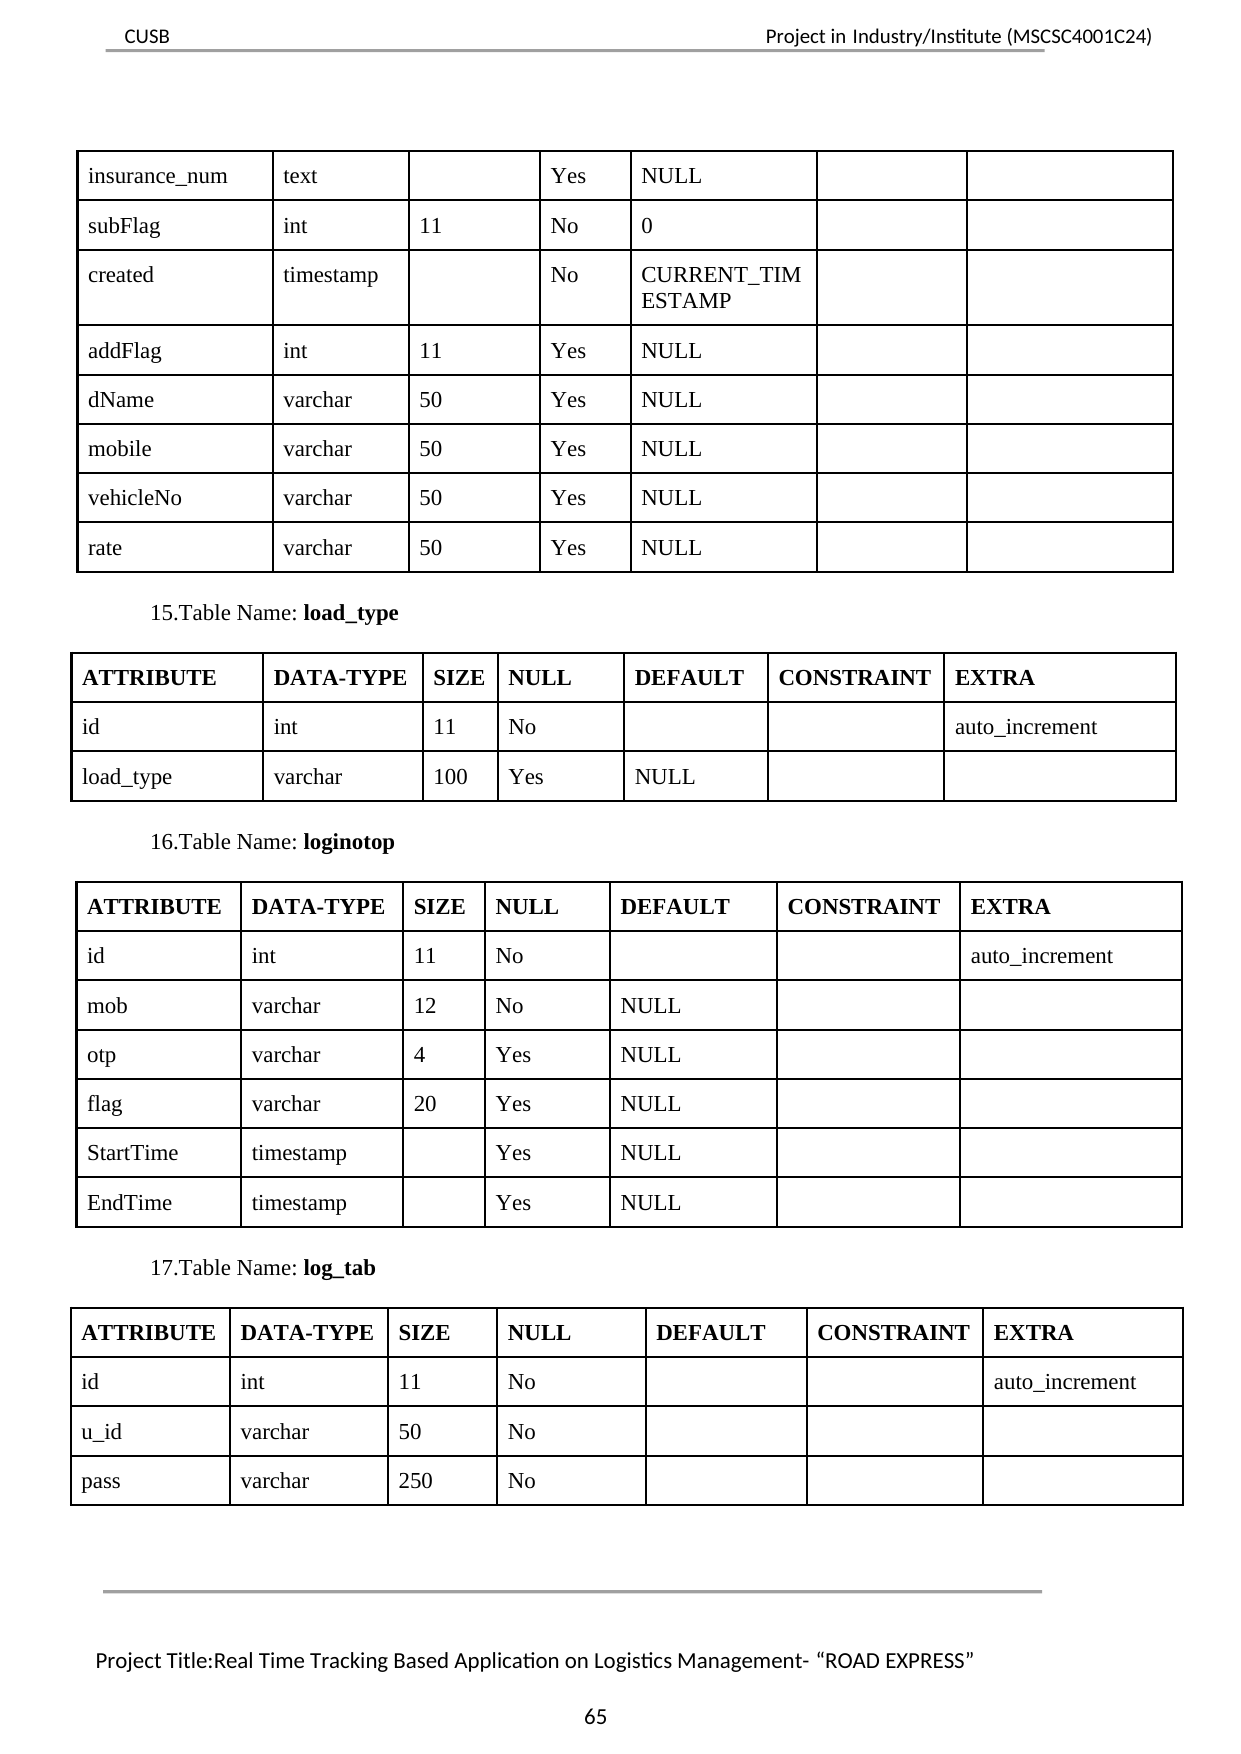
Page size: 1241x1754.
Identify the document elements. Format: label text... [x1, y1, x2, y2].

table_header ATTRIBUTE [73, 654, 262, 701]
table_cell [984, 1407, 1182, 1454]
table_cell [611, 932, 776, 979]
table_cell NULL [611, 1080, 776, 1127]
table_cell [818, 251, 966, 324]
table_cell 11 [389, 1358, 496, 1405]
table_cell NULL [632, 376, 816, 423]
table_header DEFAULT [647, 1309, 806, 1356]
table_cell varchar [242, 1080, 402, 1127]
table_cell u_id [72, 1407, 229, 1454]
table_cell NULL [632, 326, 816, 373]
table_cell [808, 1407, 982, 1454]
table_cell 50 [410, 474, 539, 521]
table_cell otp [78, 1031, 240, 1078]
table_cell auto_increment [945, 703, 1175, 750]
table_header DATA-TYPE [264, 654, 422, 701]
table_cell [984, 1457, 1182, 1504]
table_cell 11 [424, 703, 497, 750]
table_cell CURRENT_TIMESTAMP [632, 251, 816, 324]
table_cell No [541, 201, 630, 248]
table_cell auto_increment [961, 932, 1181, 979]
table_cell [647, 1407, 806, 1454]
table_cell [818, 326, 966, 373]
table_cell [778, 1080, 959, 1127]
table_cell [818, 376, 966, 423]
table_header DATA-TYPE [242, 883, 402, 930]
table_header SIZE [404, 883, 484, 930]
table_cell No [541, 251, 630, 324]
table_cell [818, 425, 966, 472]
table_cell [404, 1178, 484, 1226]
table_cell [961, 1031, 1181, 1078]
table_header EXTRA [945, 654, 1175, 701]
table_cell [968, 201, 1172, 248]
table_cell flag [78, 1080, 240, 1127]
table_cell [808, 1457, 982, 1504]
table_header DEFAULT [611, 883, 776, 930]
table_cell Yes [541, 474, 630, 521]
text 17.Table Name: log_tab [150, 1254, 1106, 1280]
table_header EXTRA [961, 883, 1181, 930]
table_cell 11 [410, 201, 539, 248]
table_cell int [274, 326, 408, 373]
table_cell id [72, 1358, 229, 1405]
table_cell [968, 523, 1172, 571]
table_cell [778, 1129, 959, 1176]
table_cell [404, 1129, 484, 1176]
table_cell 20 [404, 1080, 484, 1127]
text 16.Table Name: loginotop [150, 828, 1106, 854]
table_cell Yes [541, 326, 630, 373]
table_cell 50 [410, 523, 539, 571]
table_cell varchar [274, 523, 408, 571]
table_cell timestamp [242, 1178, 402, 1226]
table_header DEFAULT [625, 654, 767, 701]
table_cell [968, 376, 1172, 423]
table_cell 11 [410, 326, 539, 373]
table_cell [778, 932, 959, 979]
table_cell [647, 1457, 806, 1504]
table_cell [961, 1178, 1181, 1226]
table_cell EndTime [78, 1178, 240, 1226]
text 15.Table Name: load_type [150, 599, 1106, 625]
table_cell varchar [242, 1031, 402, 1078]
table_cell [961, 981, 1181, 1028]
table_cell int [264, 703, 422, 750]
table_cell vehicleNo [79, 474, 272, 521]
table_cell mob [78, 981, 240, 1028]
table_cell NULL [611, 1178, 776, 1226]
table_cell created [79, 251, 272, 324]
table_cell [818, 523, 966, 571]
table_cell insurance_num [79, 152, 272, 199]
table_cell Yes [486, 1080, 609, 1127]
table_cell [968, 326, 1172, 373]
table_cell pass [72, 1457, 229, 1504]
table_cell [778, 981, 959, 1028]
table_cell No [486, 932, 609, 979]
table_header ATTRIBUTE [72, 1309, 229, 1356]
table_cell varchar [274, 474, 408, 521]
table_cell No [498, 1407, 645, 1454]
table_cell [968, 251, 1172, 324]
table_cell [410, 251, 539, 324]
table_cell Yes [541, 152, 630, 199]
table_cell auto_increment [984, 1358, 1182, 1405]
table_cell NULL [632, 425, 816, 472]
table_cell int [274, 201, 408, 248]
table_header NULL [499, 654, 623, 701]
table_cell varchar [231, 1407, 387, 1454]
table_cell NULL [632, 523, 816, 571]
table_cell 4 [404, 1031, 484, 1078]
table_cell NULL [632, 152, 816, 199]
table_cell id [73, 703, 262, 750]
table_cell Yes [486, 1031, 609, 1078]
table_cell [818, 201, 966, 248]
table_cell Yes [541, 425, 630, 472]
table_cell NULL [611, 1031, 776, 1078]
table_header CONSTRAINT [769, 654, 943, 701]
table_cell [945, 752, 1175, 799]
table_cell No [486, 981, 609, 1028]
table_cell 50 [410, 376, 539, 423]
table_cell [961, 1080, 1181, 1127]
table_cell Yes [486, 1178, 609, 1226]
table_cell text [274, 152, 408, 199]
table_cell varchar [274, 425, 408, 472]
table_header NULL [486, 883, 609, 930]
table_cell [410, 152, 539, 199]
table_cell 0 [632, 201, 816, 248]
table_cell Yes [486, 1129, 609, 1176]
table_cell [778, 1031, 959, 1078]
table_cell int [242, 932, 402, 979]
table_cell [625, 703, 767, 750]
table_cell varchar [264, 752, 422, 799]
table_cell load_type [73, 752, 262, 799]
table_cell [818, 474, 966, 521]
table_cell timestamp [274, 251, 408, 324]
table_cell int [231, 1358, 387, 1405]
table_header EXTRA [984, 1309, 1182, 1356]
table_cell dName [79, 376, 272, 423]
table_cell No [498, 1457, 645, 1504]
table_cell varchar [274, 376, 408, 423]
table_cell [961, 1129, 1181, 1176]
table_header ATTRIBUTE [78, 883, 240, 930]
table_cell NULL [632, 474, 816, 521]
table_cell id [78, 932, 240, 979]
table_cell [778, 1178, 959, 1226]
table_cell Yes [499, 752, 623, 799]
table_cell Yes [541, 523, 630, 571]
table_header SIZE [389, 1309, 496, 1356]
table_cell 250 [389, 1457, 496, 1504]
table_cell varchar [231, 1457, 387, 1504]
table_header SIZE [424, 654, 497, 701]
table_cell 12 [404, 981, 484, 1028]
table_cell [808, 1358, 982, 1405]
table_cell timestamp [242, 1129, 402, 1176]
table_cell [968, 425, 1172, 472]
table_header NULL [498, 1309, 645, 1356]
table_cell varchar [242, 981, 402, 1028]
table_cell Yes [541, 376, 630, 423]
table_header CONSTRAINT [778, 883, 959, 930]
table_cell 100 [424, 752, 497, 799]
table_cell NULL [625, 752, 767, 799]
table_cell [818, 152, 966, 199]
table_cell subFlag [79, 201, 272, 248]
table_cell [647, 1358, 806, 1405]
table_cell [769, 752, 943, 799]
table_cell No [498, 1358, 645, 1405]
table_cell 50 [410, 425, 539, 472]
table_cell mobile [79, 425, 272, 472]
table_cell 50 [389, 1407, 496, 1454]
table_cell 11 [404, 932, 484, 979]
table_cell NULL [611, 1129, 776, 1176]
table_cell rate [79, 523, 272, 571]
table_cell [968, 474, 1172, 521]
table_cell No [499, 703, 623, 750]
table_cell addFlag [79, 326, 272, 373]
table_cell [769, 703, 943, 750]
table_header DATA-TYPE [231, 1309, 387, 1356]
table_cell NULL [611, 981, 776, 1028]
table_header CONSTRAINT [808, 1309, 982, 1356]
table_cell [968, 152, 1172, 199]
table_cell StartTime [78, 1129, 240, 1176]
